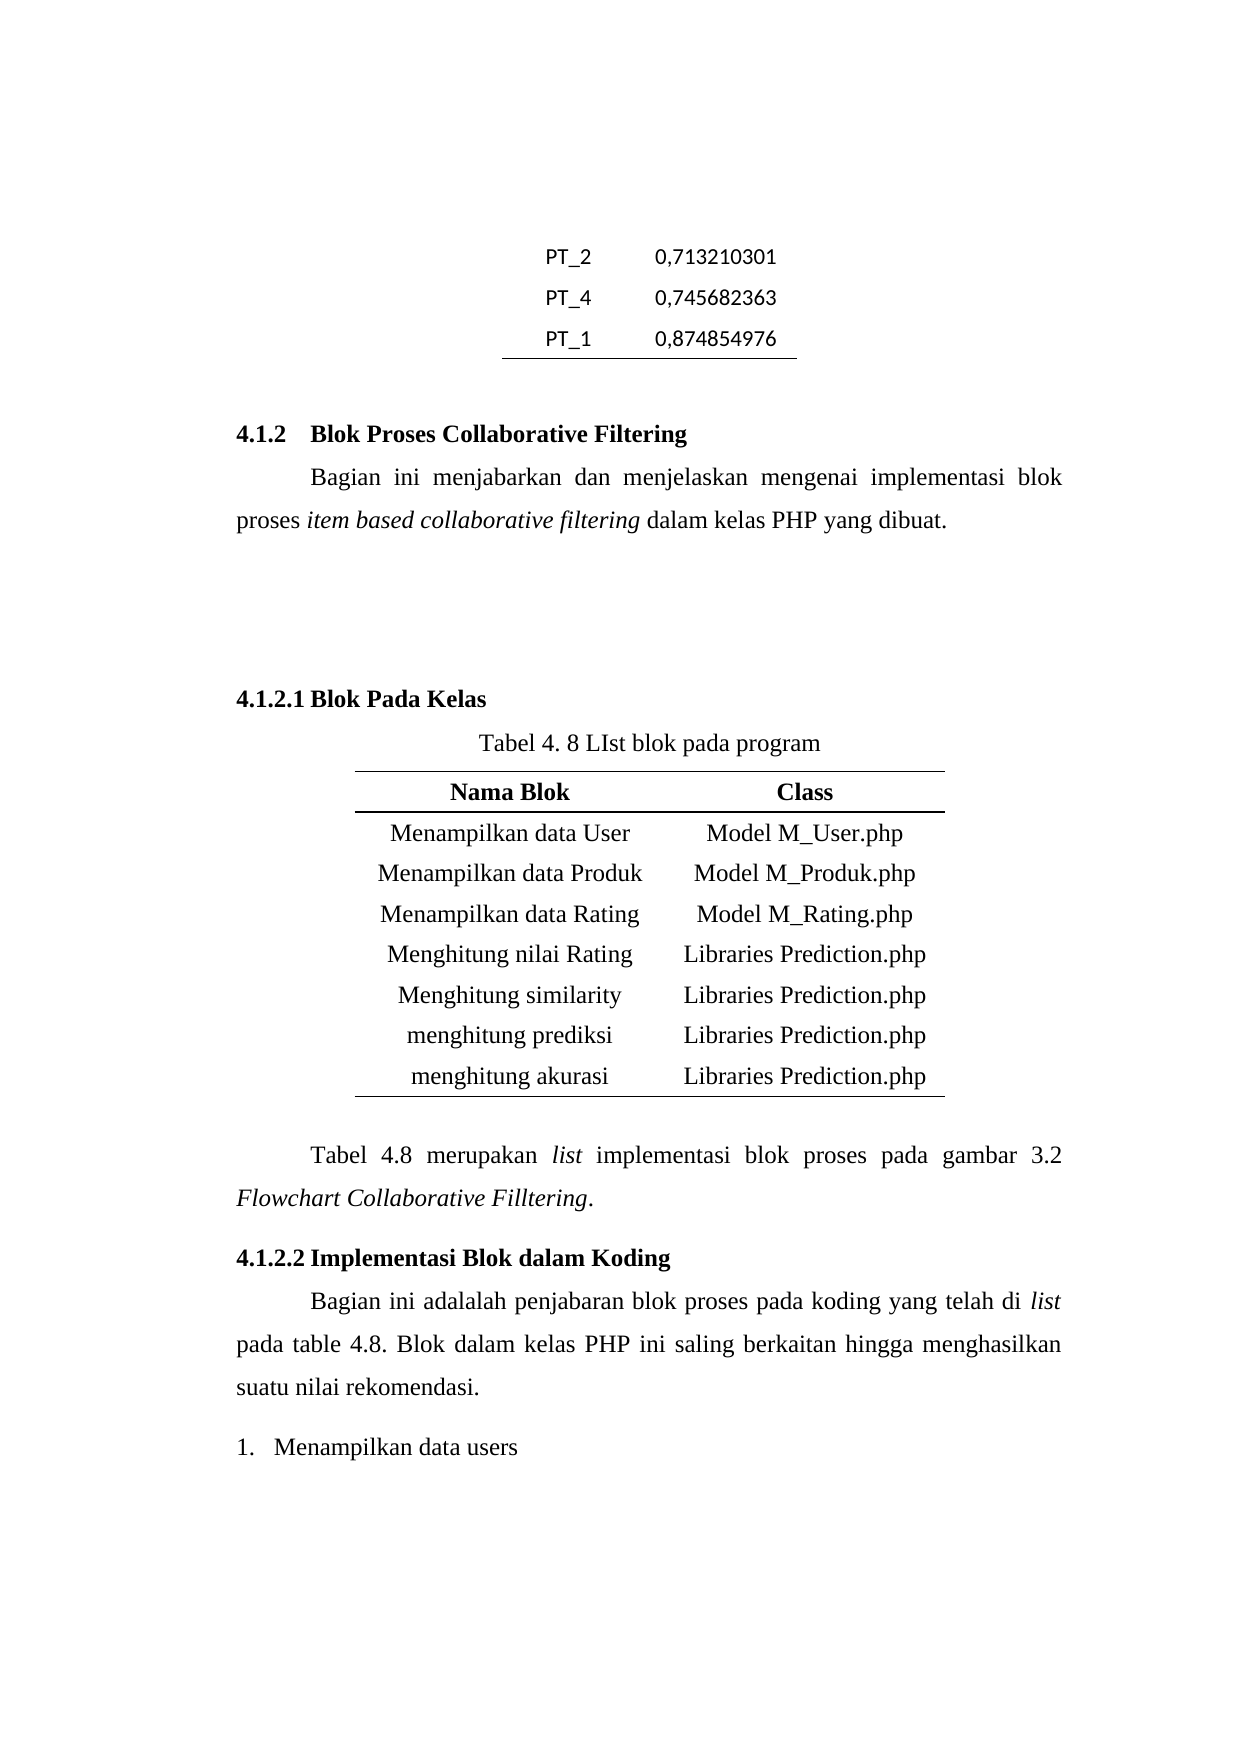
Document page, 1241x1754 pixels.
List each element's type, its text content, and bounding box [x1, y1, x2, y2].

table_cell Libraries Prediction.php [665, 933, 945, 974]
table_cell menghitung prediksi [355, 1015, 665, 1055]
table_cell PT_1 [502, 318, 634, 358]
table_cell Menampilkan data User [355, 813, 665, 852]
table_cell Menampilkan data Produk [355, 852, 665, 893]
text Tabel 4.8 merupakan list implementasi blok proses pada gambar 3.2 Flowchart Collaborative Filltering. [236, 1140, 1063, 1212]
list Menampilkan data users [236, 1432, 1063, 1461]
table_cell Libraries Prediction.php [665, 1015, 945, 1055]
subtitle Blok Pada Kelas [236, 684, 1063, 713]
table_cell Libraries Prediction.php [665, 974, 945, 1014]
text Bagian ini menjabarkan dan menjelaskan mengenai implementasi blok proses item based collaborative filtering dalam kelas PHP yang dibuat. [236, 462, 1063, 534]
table_cell Model M_User.php [665, 813, 945, 852]
table_cell Menghitung similarity [355, 974, 665, 1014]
table_cell Libraries Prediction.php [665, 1055, 945, 1096]
table_cell 0,745682363 [635, 277, 797, 317]
table_cell Menghitung nilai Rating [355, 933, 665, 974]
table_header Nama Blok [355, 772, 665, 811]
text Bagian ini adalalah penjabaran blok proses pada koding yang telah di list pada table 4.8. Blok dalam kelas PHP ini saling berkaitan hingga menghasilkan suatu nilai rekomendasi. [236, 1286, 1063, 1401]
subtitle Implementasi Blok dalam Koding [236, 1243, 1063, 1272]
table_cell Model M_Produk.php [665, 852, 945, 893]
table_cell Model M_Rating.php [665, 893, 945, 933]
table_cell 0,713210301 [635, 236, 797, 277]
table_cell PT_4 [502, 277, 634, 317]
subtitle Blok Proses Collaborative Filtering [236, 419, 1063, 448]
table_cell menghitung akurasi [355, 1055, 665, 1096]
table_cell Menampilkan data Rating [355, 893, 665, 933]
table_header Class [665, 772, 945, 811]
table_cell 0,874854976 [635, 318, 797, 358]
table_cell PT_2 [502, 236, 634, 277]
